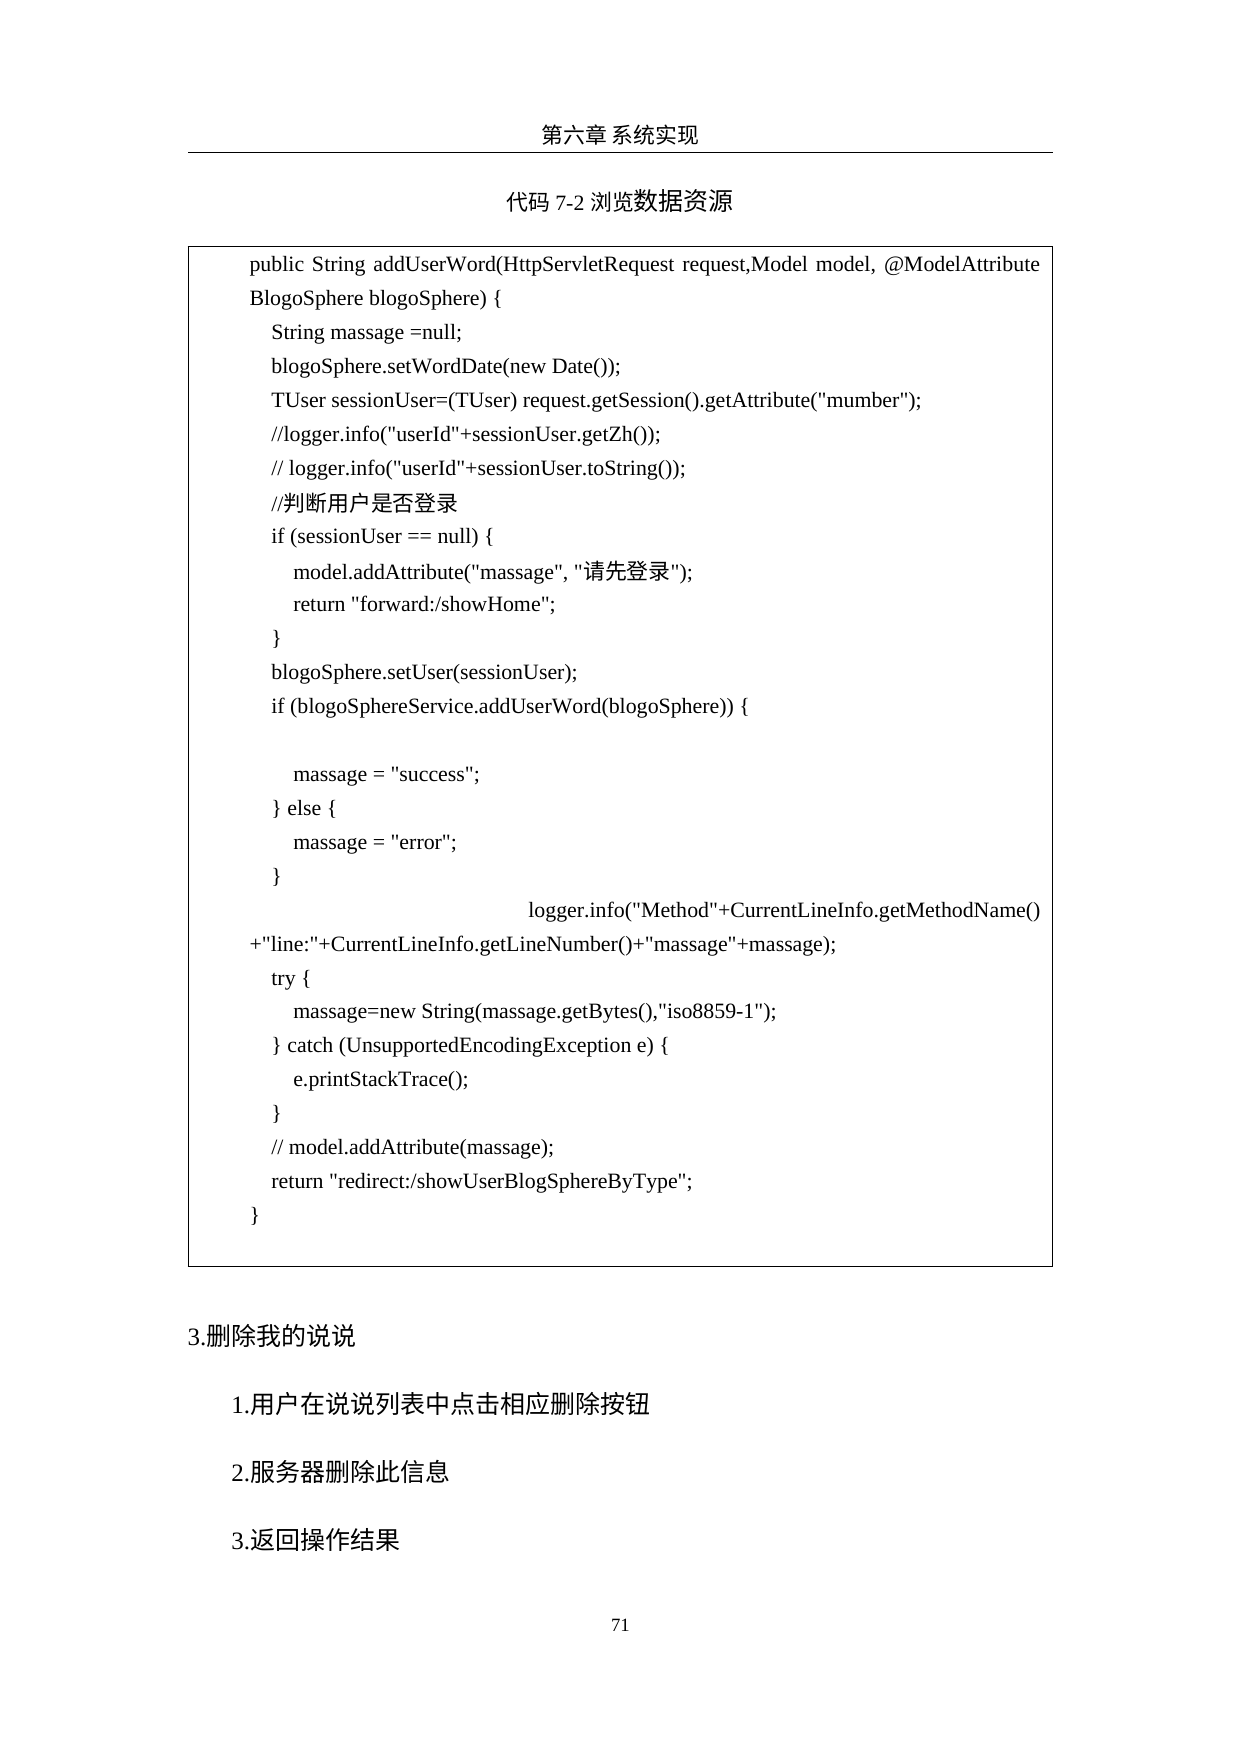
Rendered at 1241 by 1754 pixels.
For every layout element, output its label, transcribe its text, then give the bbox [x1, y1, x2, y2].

text 代码 7-2 浏览数据资源 [187, 166, 1053, 233]
text 3.返回操作结果 [187, 1504, 1053, 1572]
text 2.服务器删除此信息 [187, 1437, 1053, 1504]
text 3.删除我的说说 [187, 1301, 1053, 1369]
table_header public String addUserWord(HttpServletRequest request,Model model, @ModelAttribute BlogoSphere blogoSphere) { String massage =null; blogoSphere.setWordDate(new Date()); TUser sessionUser=(TUser) request.getSession().getAttribute("mumber"); //logger.info("userId"+sessionUser.getZh()); // logger.info("userId"+sessionUser.toString()); //判断用户是否登录 if (sessionUser == null) { model.addAttribute("massage", "请先登录"); return "forward:/showHome"; } blogoSphere.setUser(sessionUser); if (blogoSphereService.addUserWord(blogoSphere)) { massage = "success"; } else { massage = "error"; } logger.info("Method"+CurrentLineInfo.getMethodName()+"line:"+CurrentLineInfo.getLineNumber()+"massage"+massage); try { massage=new String(massage.getBytes(),"iso8859-1"); } catch (UnsupportedEncodingException e) { e.printStackTrace(); } // model.addAttribute(massage); return "redirect:/showUserBlogSphereByType"; } [189, 247, 1052, 1266]
text 1.用户在说说列表中点击相应删除按钮 [187, 1369, 1053, 1437]
